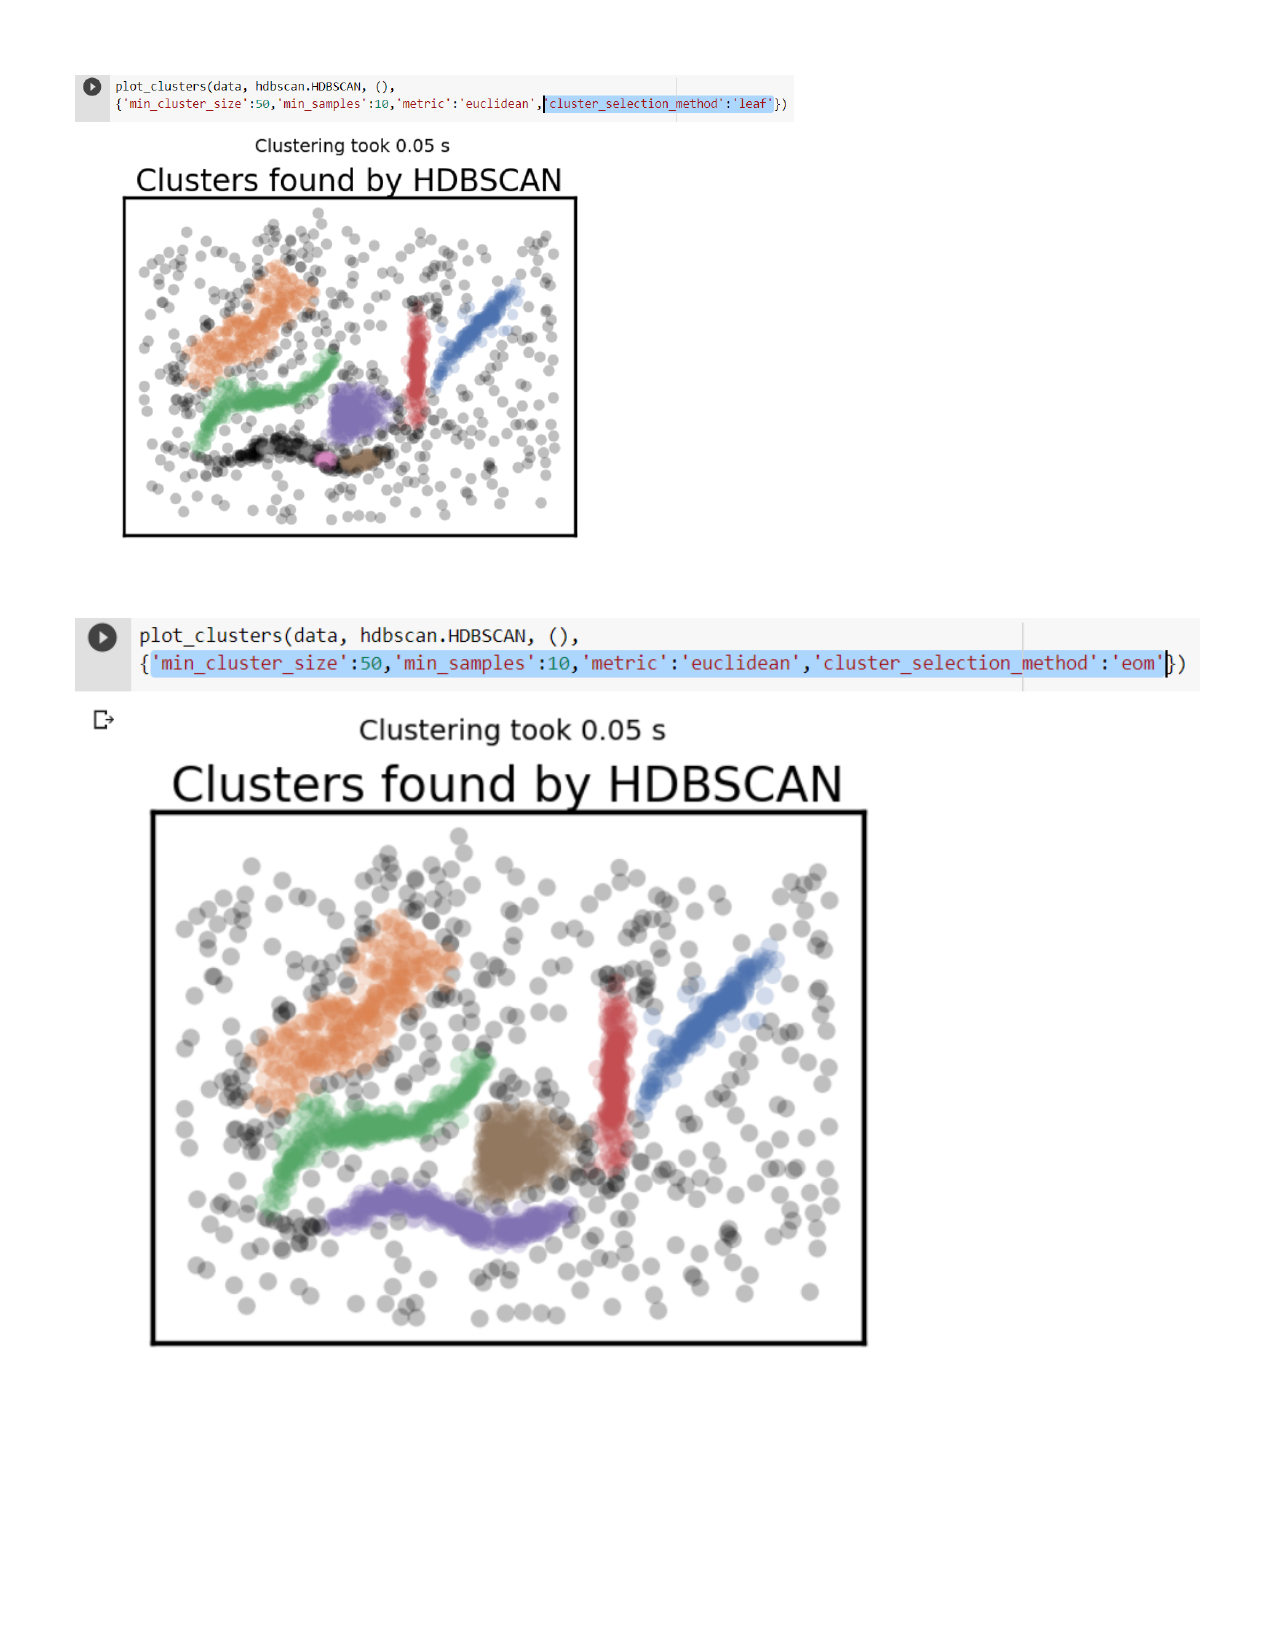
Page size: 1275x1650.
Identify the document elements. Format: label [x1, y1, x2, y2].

picture [75, 75, 794, 541]
picture [75, 618, 1200, 1356]
